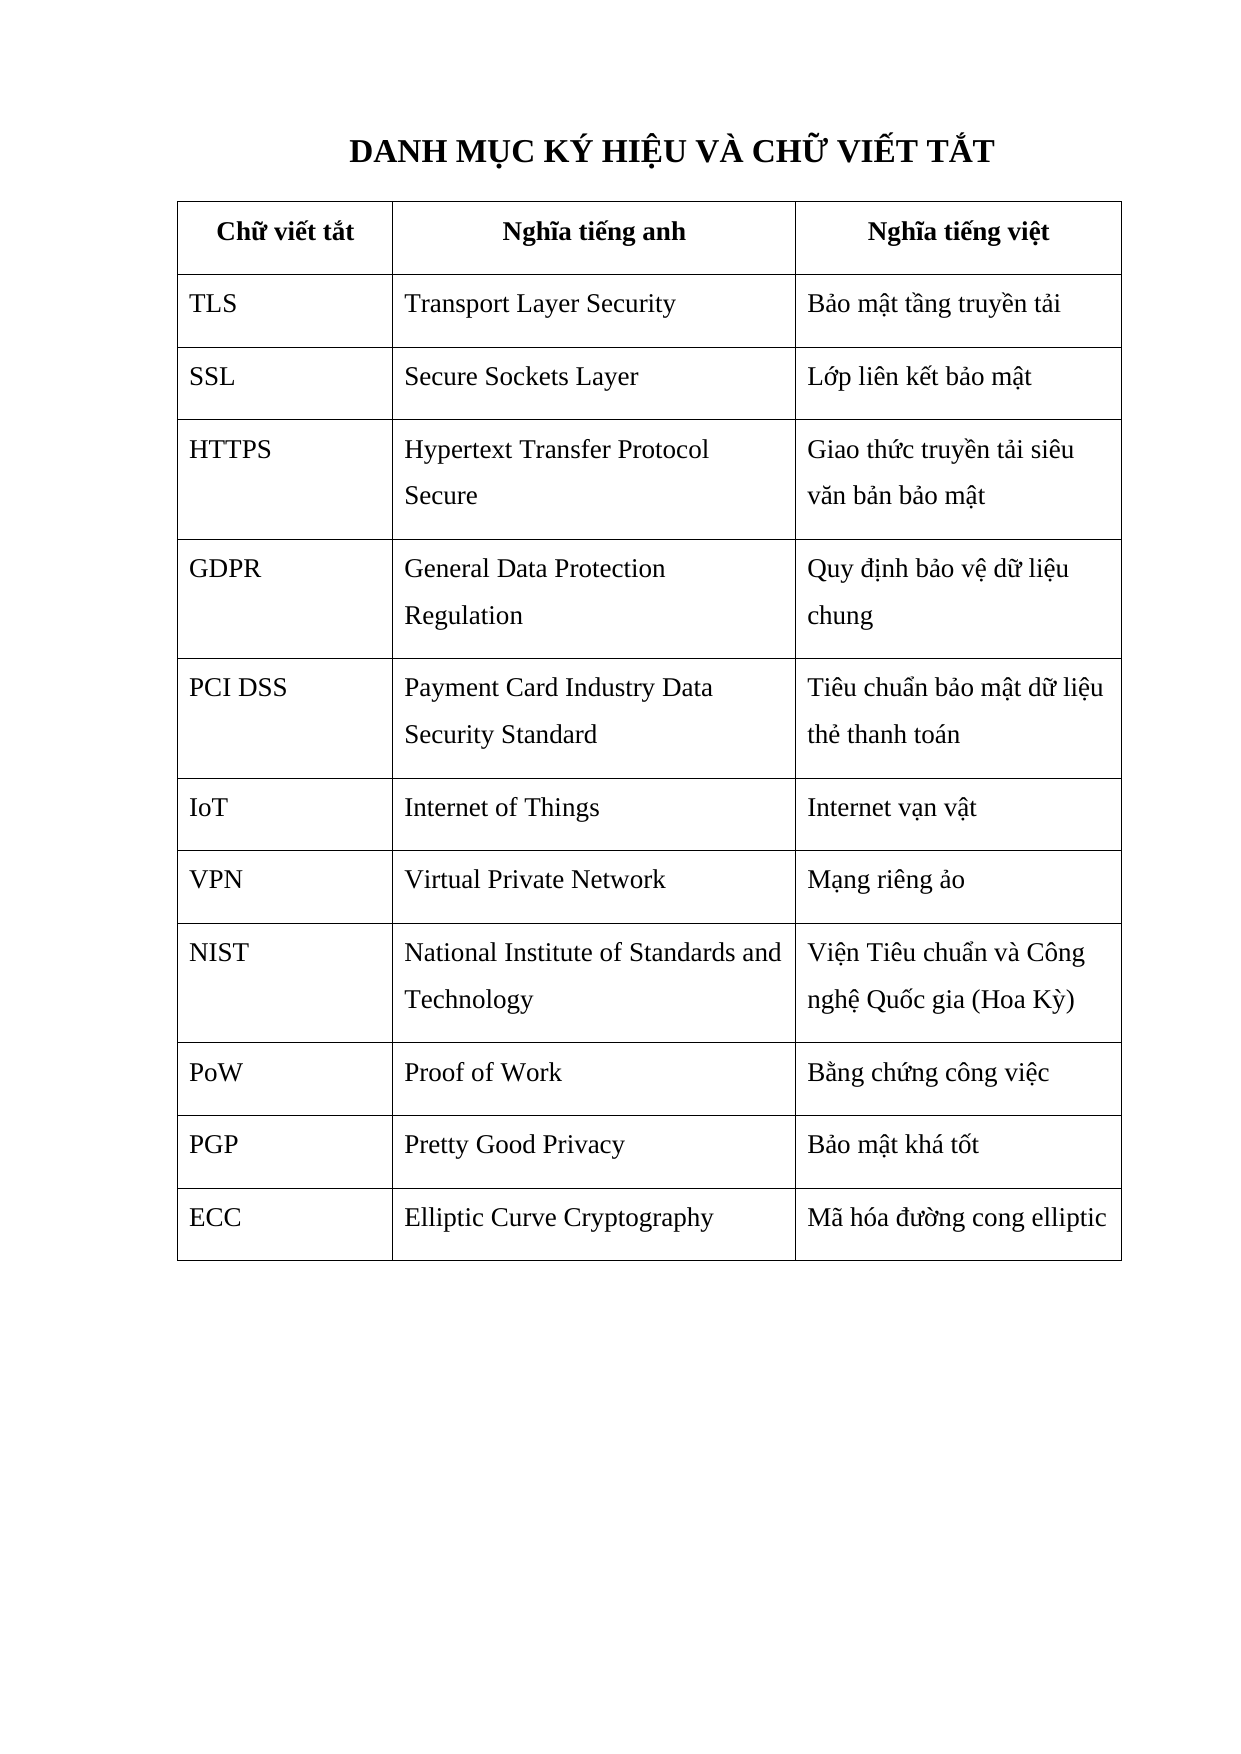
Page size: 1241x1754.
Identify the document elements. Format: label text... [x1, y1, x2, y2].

table_cell ECC [178, 1189, 392, 1260]
table_header Nghĩa tiếng anh [393, 202, 795, 274]
table_cell National Institute of Standards and Technology [393, 924, 795, 1042]
table_cell PGP [178, 1116, 392, 1188]
table_cell Virtual Private Network [393, 851, 795, 923]
table_cell Bảo mật khá tốt [796, 1116, 1121, 1188]
table_cell Tiêu chuẩn bảo mật dữ liệu thẻ thanh toán [796, 659, 1121, 777]
table_cell Giao thức truyền tải siêu văn bản bảo mật [796, 420, 1121, 539]
table_cell Elliptic Curve Cryptography [393, 1189, 795, 1260]
table_cell Viện Tiêu chuẩn và Công nghệ Quốc gia (Hoa Kỳ) [796, 924, 1121, 1042]
table_cell TLS [178, 275, 392, 347]
table_cell HTTPS [178, 420, 392, 539]
table_cell PoW [178, 1043, 392, 1115]
table_cell Proof of Work [393, 1043, 795, 1115]
table_cell Bảo mật tầng truyền tải [796, 275, 1121, 347]
text DANH MỤC KÝ HIỆU VÀ CHỮ VIẾT TẮT [177, 131, 1122, 169]
table_cell Hypertext Transfer Protocol Secure [393, 420, 795, 539]
table_cell Internet vạn vật [796, 779, 1121, 850]
table_cell Quy định bảo vệ dữ liệu chung [796, 540, 1121, 658]
table_cell Mạng riêng ảo [796, 851, 1121, 923]
table_cell Bằng chứng công việc [796, 1043, 1121, 1115]
table_cell General Data Protection Regulation [393, 540, 795, 658]
table_cell PCI DSS [178, 659, 392, 777]
table_cell Mã hóa đường cong elliptic [796, 1189, 1121, 1260]
table_cell Lớp liên kết bảo mật [796, 348, 1121, 419]
table_cell Secure Sockets Layer [393, 348, 795, 419]
table_cell Pretty Good Privacy [393, 1116, 795, 1188]
table_header Chữ viết tắt [178, 202, 392, 274]
table_cell Payment Card Industry Data Security Standard [393, 659, 795, 777]
table_cell IoT [178, 779, 392, 850]
table_cell Transport Layer Security [393, 275, 795, 347]
table_cell GDPR [178, 540, 392, 658]
table_cell VPN [178, 851, 392, 923]
table_cell SSL [178, 348, 392, 419]
table_header Nghĩa tiếng việt [796, 202, 1121, 274]
table_cell NIST [178, 924, 392, 1042]
table_cell Internet of Things [393, 779, 795, 850]
